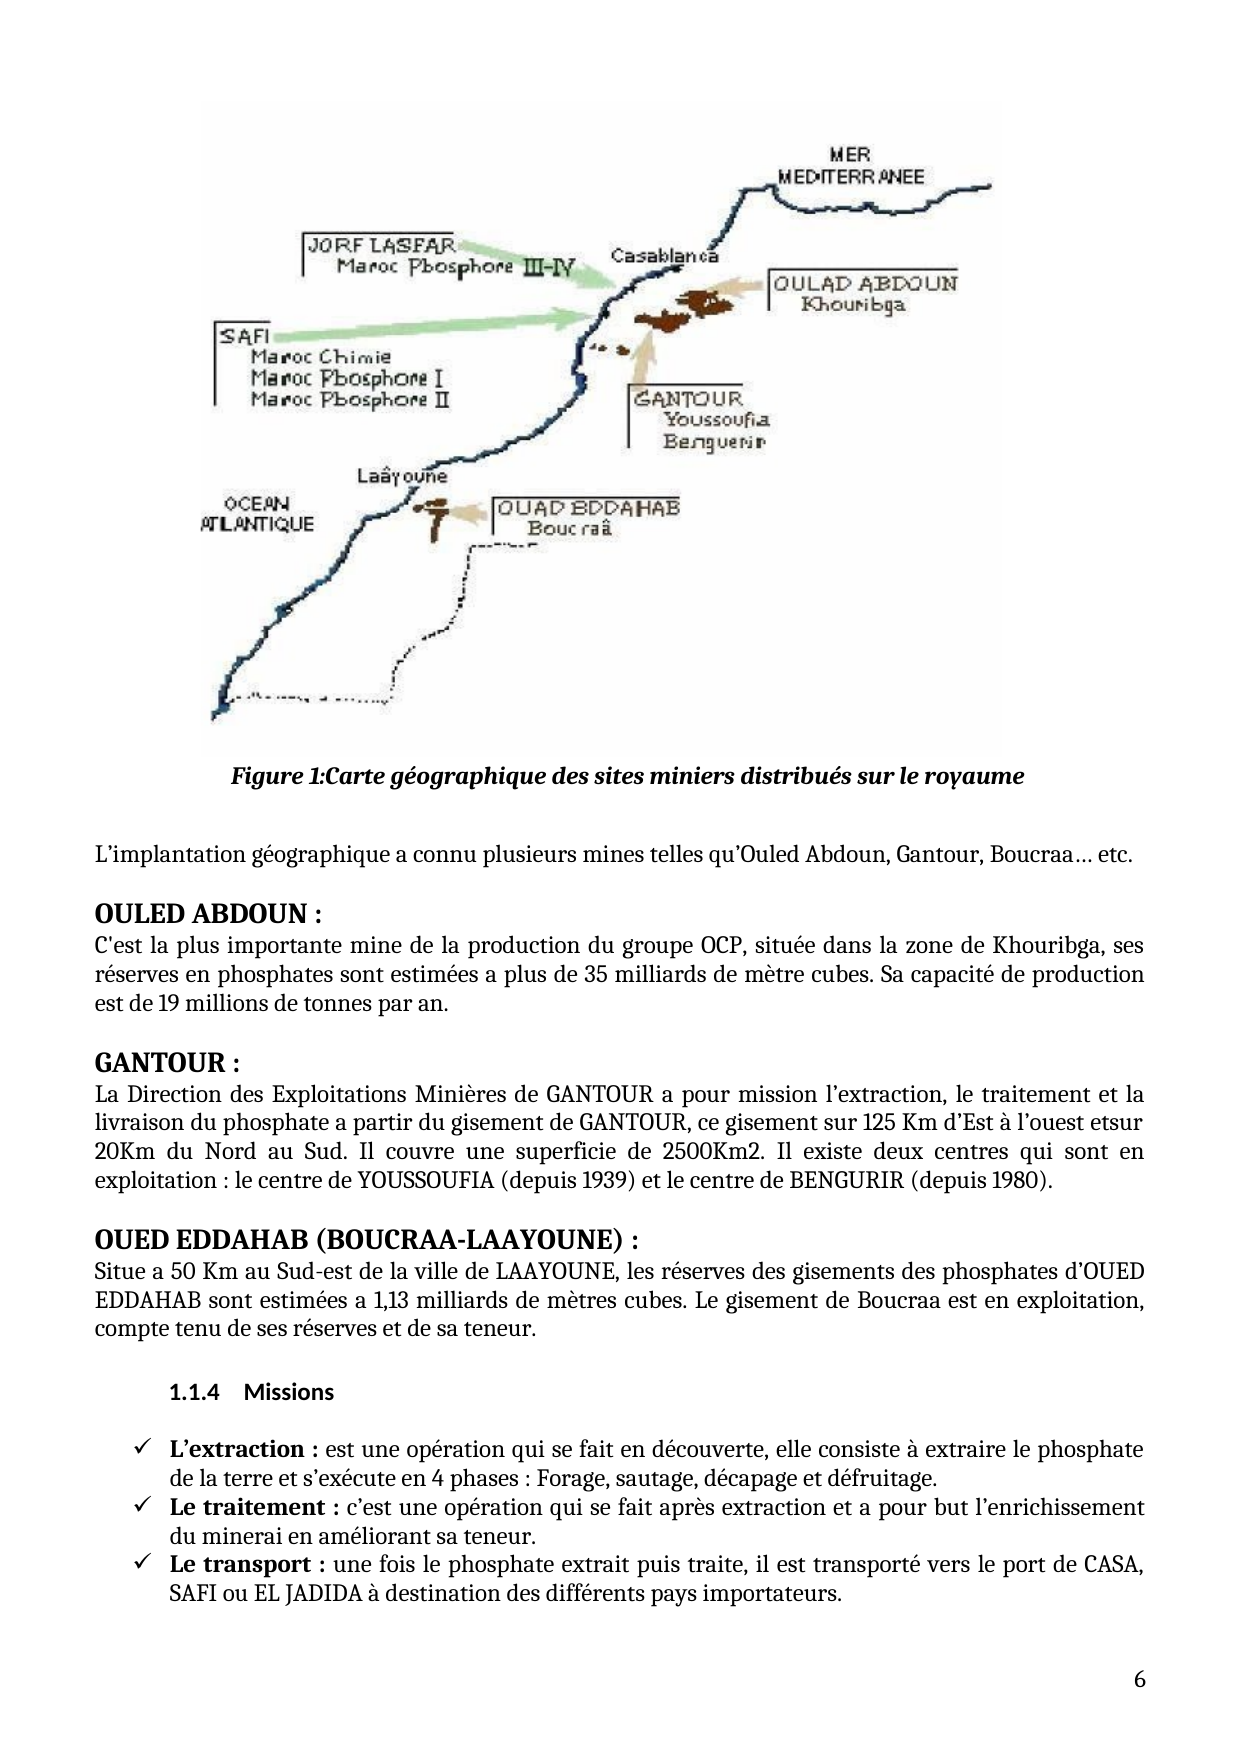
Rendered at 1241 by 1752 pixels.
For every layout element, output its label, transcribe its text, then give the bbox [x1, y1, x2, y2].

text Figure 1:Carte géographique des sites miniers distribués sur le royaume [94, 762, 1146, 790]
list Le traitement : c’est une opération qui se fait après extraction et a pour but l’enrichissement du minerai en améliorant sa teneur. [132, 1493, 1146, 1550]
subtitle Missions [168, 1376, 1146, 1407]
text Situe a 50 Km au Sud-est de la ville de LAAYOUNE, les réserves des gisements des phosphates d’OUED EDDAHAB sont estimées a 1,13 milliards de mètres cubes. Le gisement de Boucraa est en exploitation, compte tenu de ses réserves et de sa teneur. [94, 1257, 1146, 1343]
text C'est la plus importante mine de la production du groupe OCP, située dans la zone de Khouribga, ses réserves en phosphates sont estimées a plus de 35 milliards de mètre cubes. Sa capacité de production est de 19 millions de tonnes par an. [94, 931, 1146, 1017]
picture [199, 101, 1003, 756]
text OUED EDDAHAB (BOUCRAA-LAAYOUNE) : [94, 1223, 1146, 1257]
text L’implantation géographique a connu plusieurs mines telles qu’Ouled Abdoun, Gantour, Boucraa… etc. [94, 840, 1146, 869]
list Le transport : une fois le phosphate extrait puis traite, il est transporté vers le port de CASA, SAFI ou EL JADIDA à destination des différents pays importateurs. [132, 1550, 1146, 1608]
list L’extraction : est une opération qui se fait en découverte, elle consiste à extraire le phosphate de la terre et s’exécute en 4 phases : Forage, sautage, décapage et défruitage. [132, 1435, 1146, 1493]
text La Direction des Exploitations Minières de GANTOUR a pour mission l’extraction, le traitement et la livraison du phosphate a partir du gisement de GANTOUR, ce gisement sur 125 Km d’Est à l’ouest etsur 20Km du Nord au Sud. Il couvre une superficie de 2500Km2. Il existe deux centres qui sont en exploitation : le centre de YOUSSOUFIA (depuis 1939) et le centre de BENGURIR (depuis 1980). [94, 1079, 1146, 1194]
text OULED ABDOUN : [94, 897, 1146, 931]
text GANTOUR : [94, 1046, 1146, 1079]
